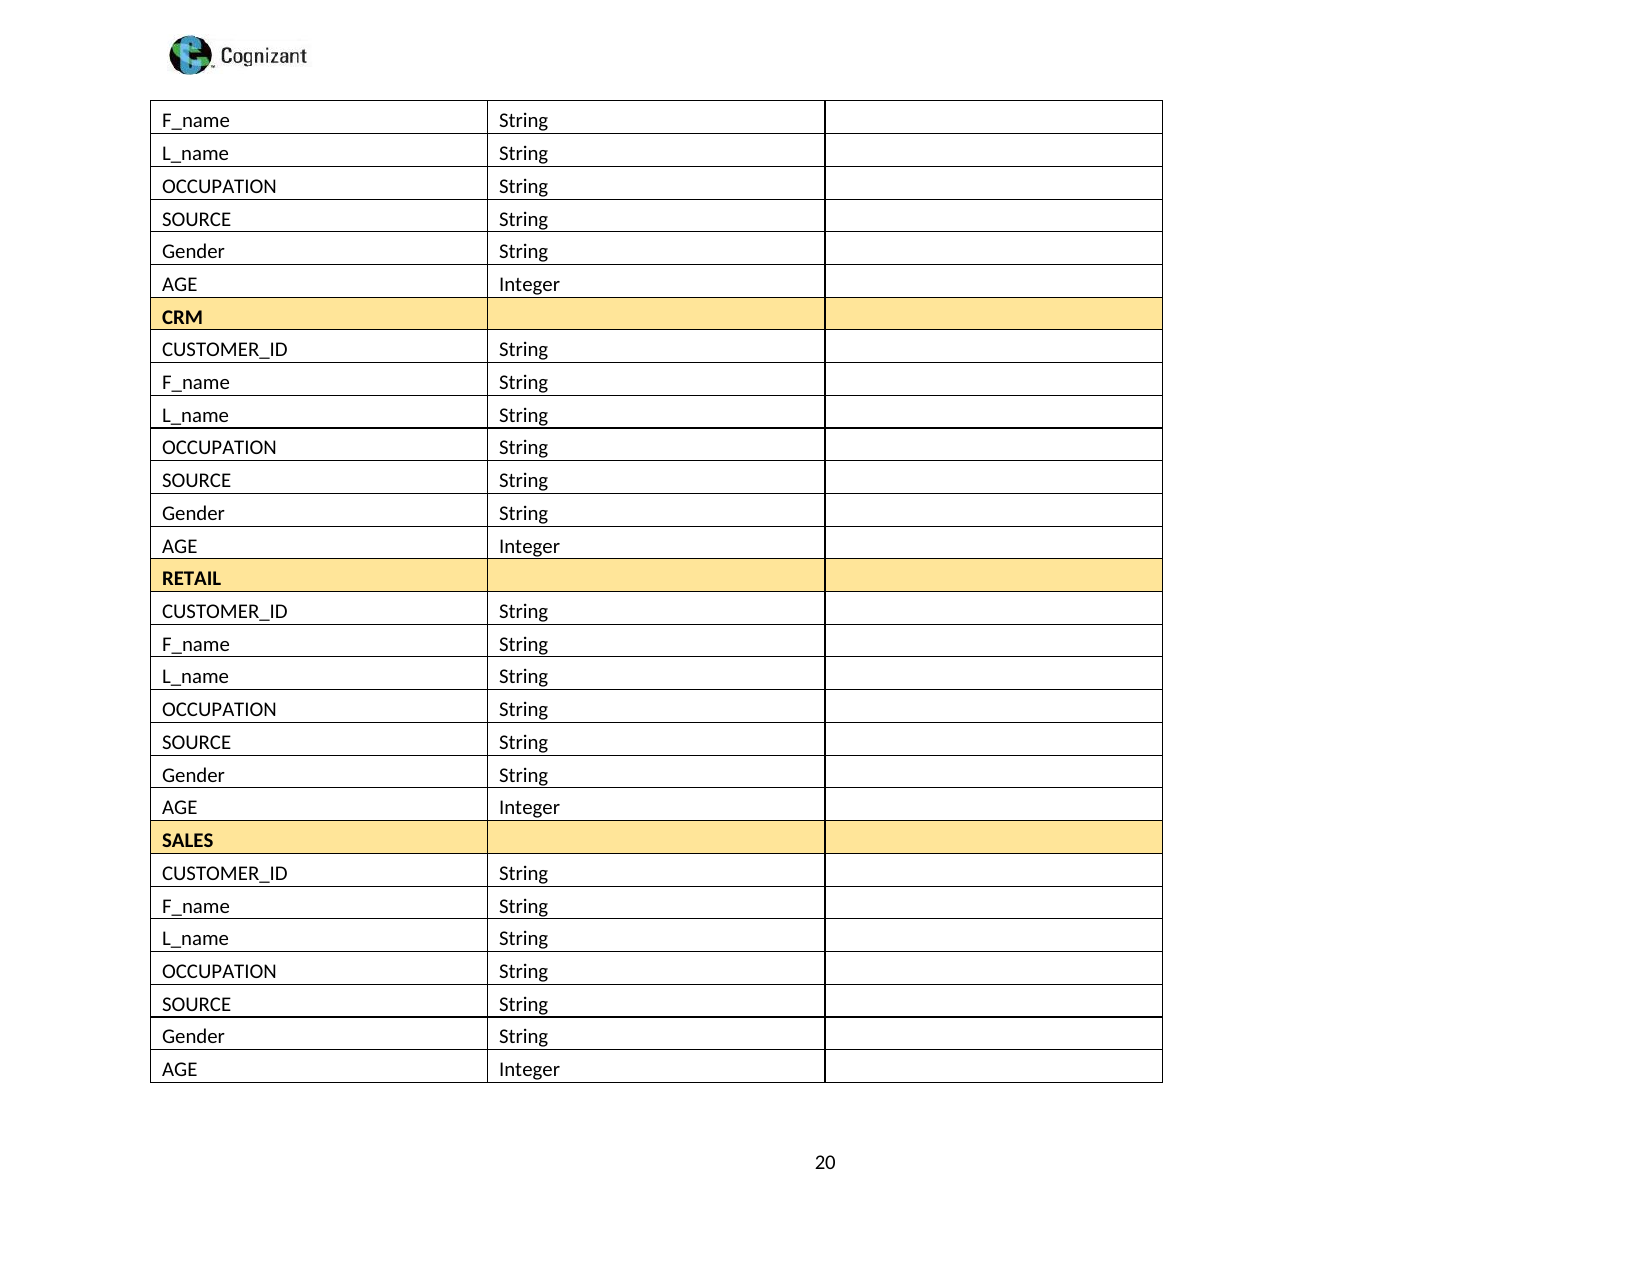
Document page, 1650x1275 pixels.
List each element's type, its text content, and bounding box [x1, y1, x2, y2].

table_cell String [488, 690, 824, 722]
picture [167, 34, 313, 75]
table_cell [826, 821, 1162, 853]
table_cell [826, 919, 1162, 951]
table_cell AGE [151, 527, 487, 558]
table_cell String [488, 657, 824, 689]
table_cell String [488, 167, 824, 198]
table_cell F_name [151, 363, 487, 395]
table_cell String [488, 592, 824, 624]
table_cell String [488, 919, 824, 951]
table_cell [826, 265, 1162, 297]
table_cell CUSTOMER_ID [151, 592, 487, 624]
table_cell AGE [151, 788, 487, 820]
table_cell [488, 559, 824, 591]
table_cell [826, 101, 1162, 133]
table_cell [826, 559, 1162, 591]
table_cell String [488, 461, 824, 493]
table_cell String [488, 330, 824, 362]
table_cell OCCUPATION [151, 429, 487, 460]
table_cell Gender [151, 232, 487, 264]
table_cell L_name [151, 657, 487, 689]
table_cell AGE [151, 265, 487, 297]
table_cell SOURCE [151, 200, 487, 231]
table_cell Integer [488, 788, 824, 820]
table_cell [826, 657, 1162, 689]
table_cell CRM [151, 298, 487, 329]
table_cell [826, 1018, 1162, 1049]
table_cell OCCUPATION [151, 690, 487, 722]
table_cell [826, 527, 1162, 558]
table_cell [826, 854, 1162, 886]
table_cell [826, 200, 1162, 231]
table_cell SALES [151, 821, 487, 853]
table_cell [826, 1050, 1162, 1082]
table_cell [826, 952, 1162, 984]
table_cell OCCUPATION [151, 167, 487, 198]
table_cell String [488, 1018, 824, 1049]
table_cell String [488, 854, 824, 886]
table_cell [826, 756, 1162, 787]
table_cell String [488, 396, 824, 427]
table_cell [826, 134, 1162, 166]
table_cell [826, 232, 1162, 264]
table_cell Integer [488, 265, 824, 297]
table_cell String [488, 887, 824, 918]
table_cell L_name [151, 396, 487, 427]
table_cell String [488, 723, 824, 754]
table_cell String [488, 429, 824, 460]
table_cell [826, 723, 1162, 754]
table_cell String [488, 363, 824, 395]
table_cell SOURCE [151, 461, 487, 493]
table_cell [826, 625, 1162, 656]
table_cell String [488, 756, 824, 787]
table_cell [826, 330, 1162, 362]
table_cell [488, 298, 824, 329]
table_cell String [488, 101, 824, 133]
table_cell Integer [488, 1050, 824, 1082]
table_cell Gender [151, 494, 487, 526]
table_cell AGE [151, 1050, 487, 1082]
table_cell CUSTOMER_ID [151, 854, 487, 886]
table_cell SOURCE [151, 723, 487, 754]
table_cell OCCUPATION [151, 952, 487, 984]
table_cell Gender [151, 756, 487, 787]
table_cell F_name [151, 625, 487, 656]
table_cell F_name [151, 887, 487, 918]
table_cell String [488, 232, 824, 264]
table_cell L_name [151, 134, 487, 166]
table_cell [826, 461, 1162, 493]
table_cell String [488, 200, 824, 231]
table_cell String [488, 985, 824, 1016]
table_cell L_name [151, 919, 487, 951]
table_cell [826, 167, 1162, 198]
table_cell [826, 788, 1162, 820]
table_cell RETAIL [151, 559, 487, 591]
table_cell [826, 887, 1162, 918]
table_cell [826, 363, 1162, 395]
table_cell [826, 429, 1162, 460]
table_cell [826, 298, 1162, 329]
table_cell [826, 592, 1162, 624]
table_cell F_name [151, 101, 487, 133]
table_cell [826, 494, 1162, 526]
table_cell CUSTOMER_ID [151, 330, 487, 362]
table_cell Gender [151, 1018, 487, 1049]
table_cell [826, 985, 1162, 1016]
table_cell String [488, 134, 824, 166]
table_cell [826, 690, 1162, 722]
table_cell [488, 821, 824, 853]
table_cell [826, 396, 1162, 427]
table_cell String [488, 952, 824, 984]
table_cell String [488, 625, 824, 656]
table_cell Integer [488, 527, 824, 558]
table_cell SOURCE [151, 985, 487, 1016]
table_cell String [488, 494, 824, 526]
